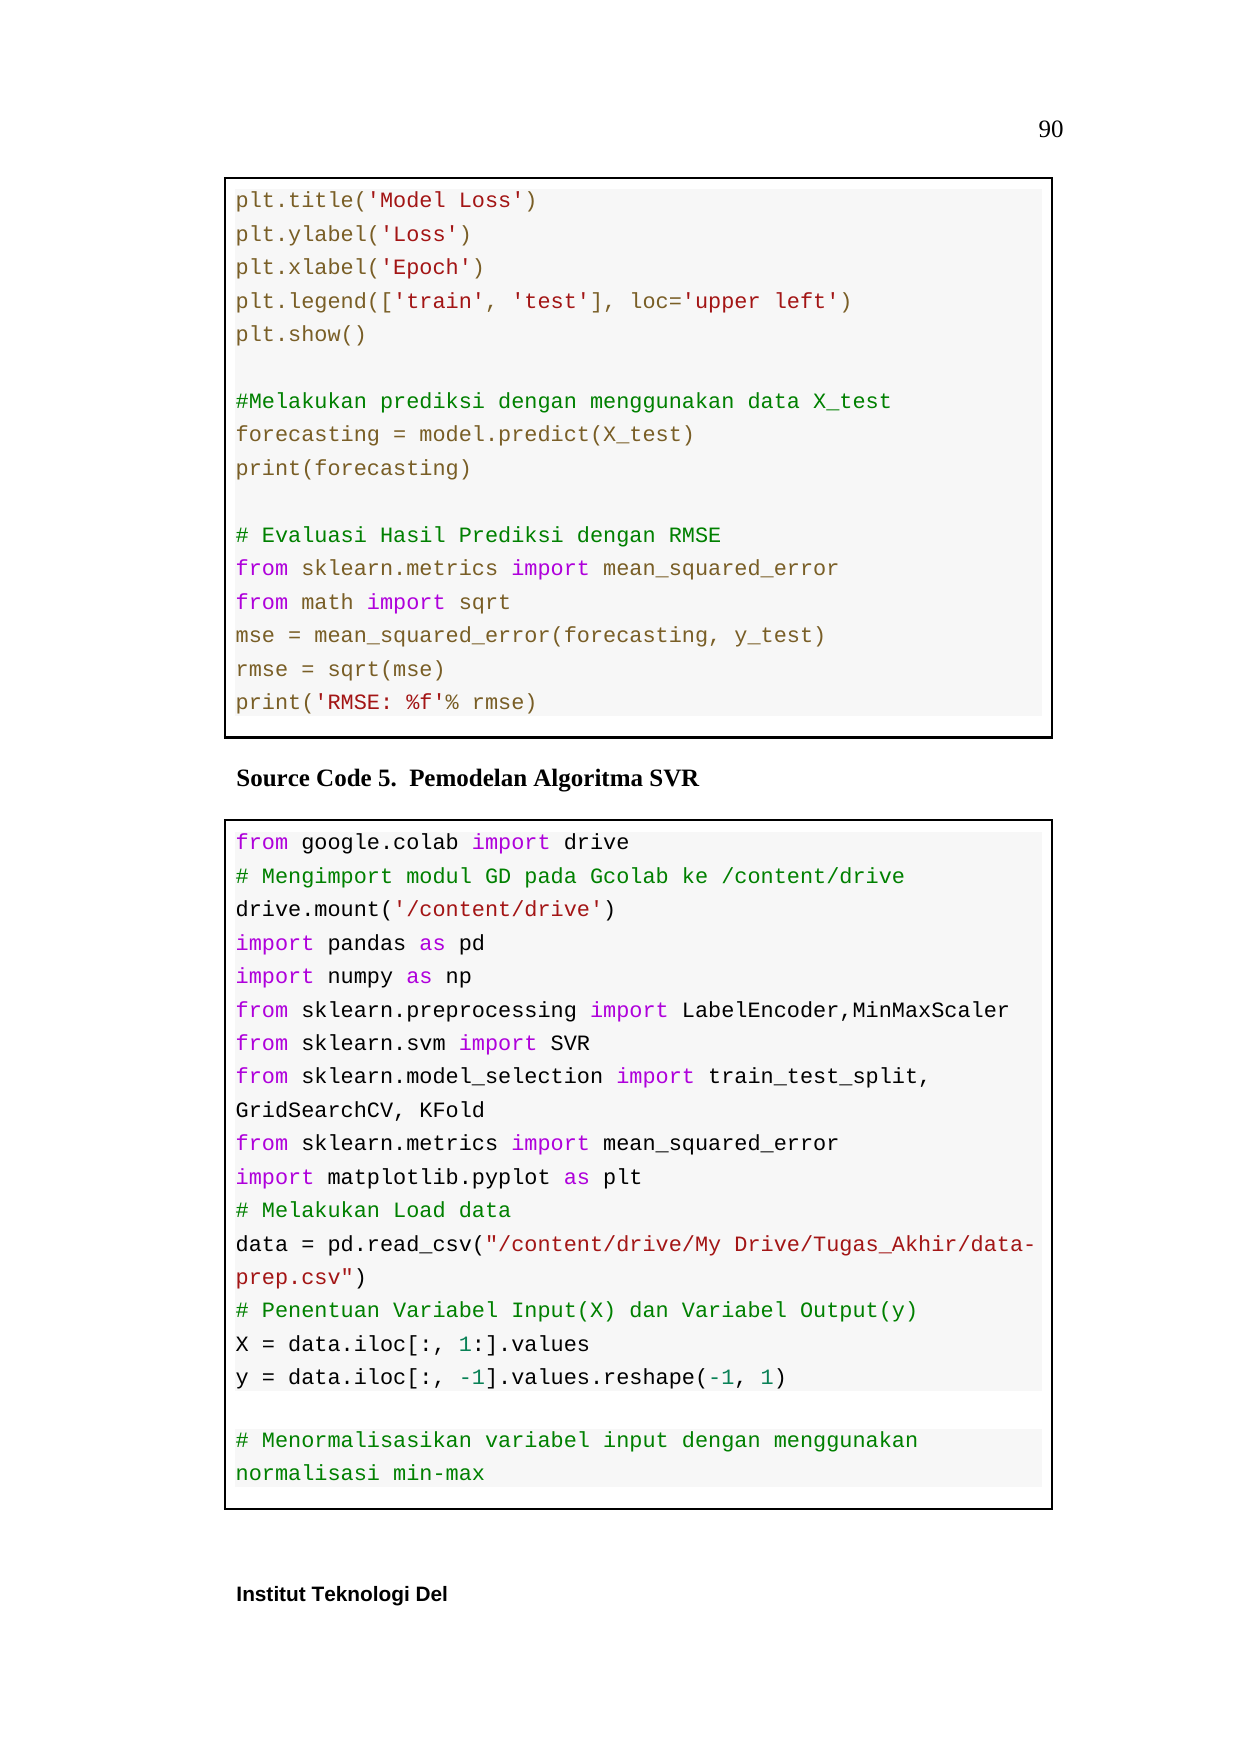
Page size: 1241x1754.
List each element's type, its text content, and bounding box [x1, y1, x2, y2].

subtitle Source Code 5. Pemodelan Algoritma SVR [236, 763, 1063, 792]
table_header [226, 821, 1051, 1507]
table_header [226, 179, 1051, 736]
